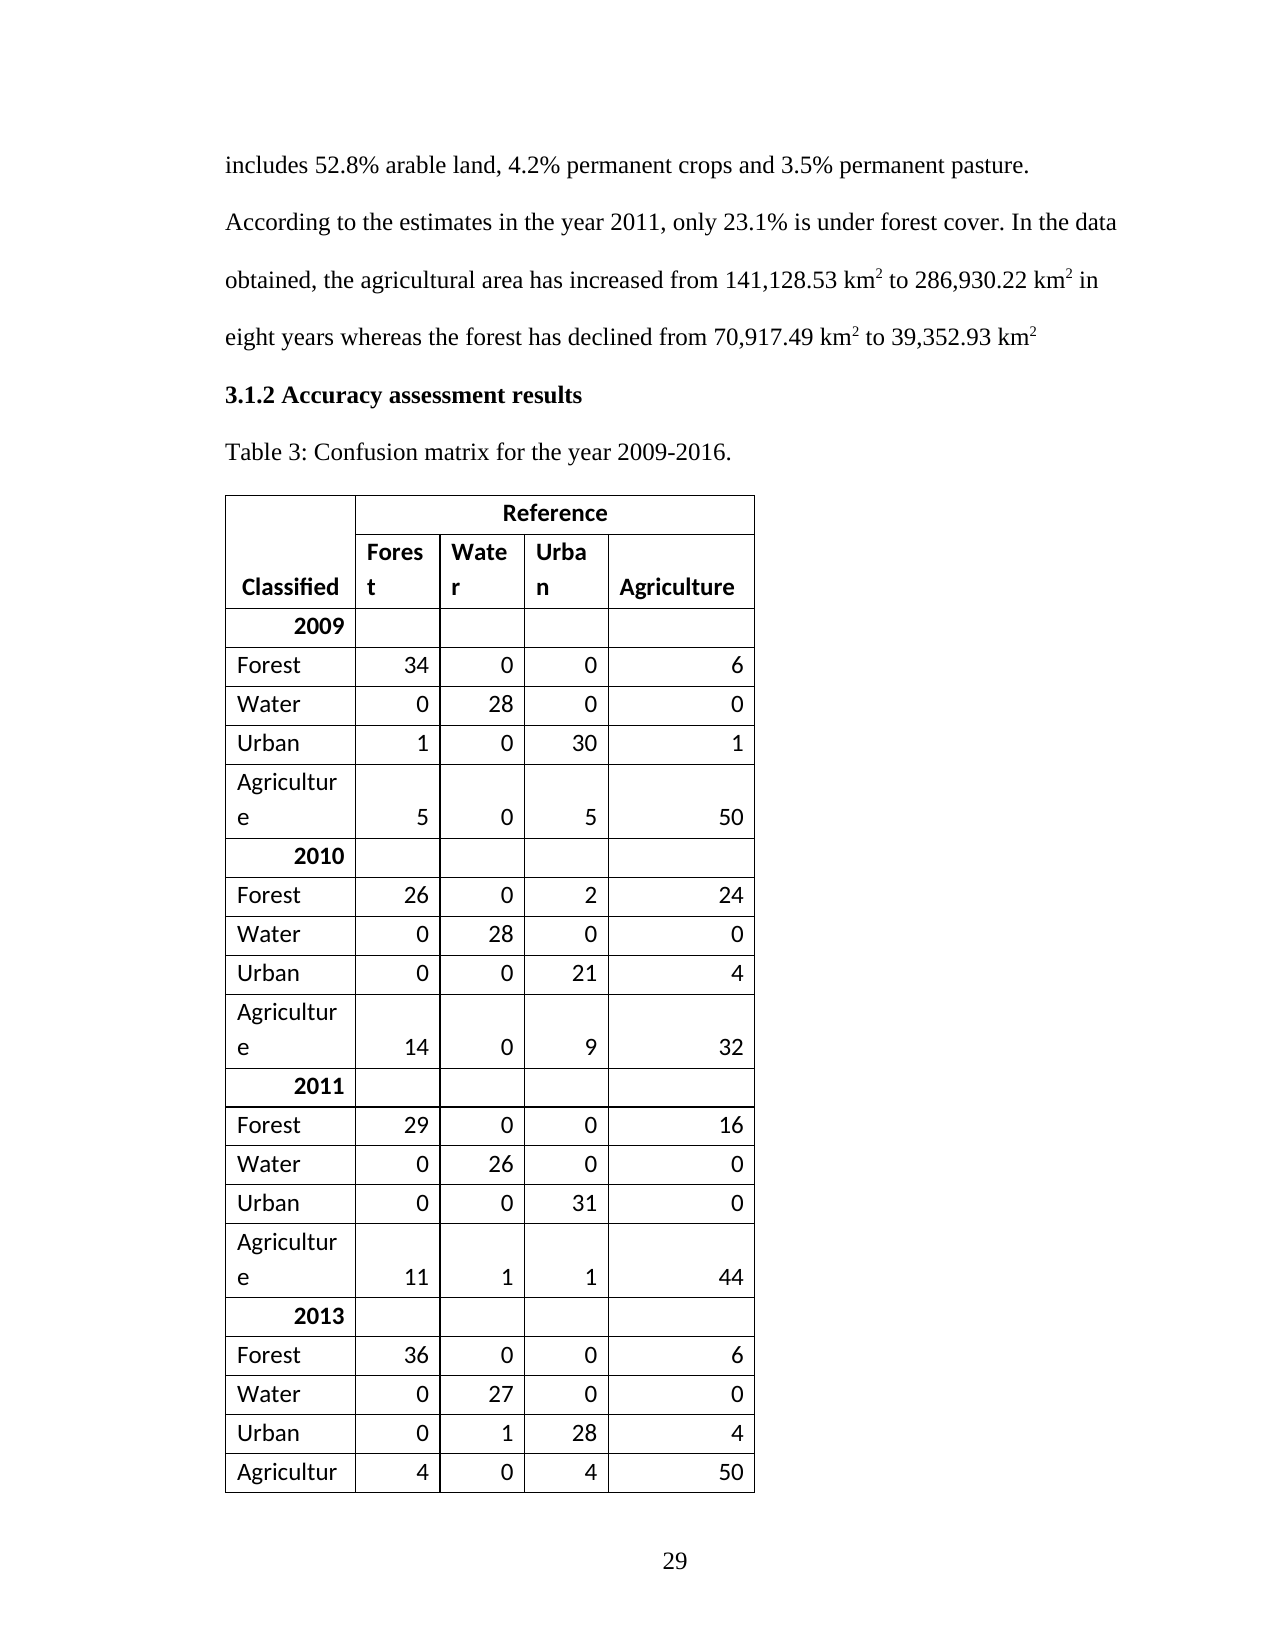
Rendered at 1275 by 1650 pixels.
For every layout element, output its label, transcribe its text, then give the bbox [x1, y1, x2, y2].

text 3.1.2 Accuracy assessment results [225, 380, 1125, 409]
table_cell Forest [226, 1337, 355, 1375]
table_cell 0 [356, 1376, 439, 1414]
table_cell 0 [609, 1376, 754, 1414]
table_cell 21 [525, 956, 608, 993]
table_cell 0 [441, 648, 524, 686]
table_cell 0 [609, 1146, 754, 1184]
table_cell 0 [356, 917, 439, 954]
table_cell [525, 609, 608, 647]
table_cell Forest [226, 1108, 355, 1145]
table_cell 1 [441, 1224, 524, 1297]
table_cell 0 [441, 956, 524, 993]
table_cell 0 [356, 1415, 439, 1453]
table_cell Agriculture [226, 1224, 355, 1297]
table_cell 6 [609, 648, 754, 686]
table_cell Agriculture [226, 995, 355, 1067]
table_cell 34 [356, 648, 439, 686]
table_cell 4 [525, 1454, 608, 1492]
table_cell [525, 839, 608, 877]
table_cell 4 [356, 1454, 439, 1492]
table_cell Urban [226, 1415, 355, 1453]
table_cell 0 [441, 878, 524, 916]
table_cell 28 [441, 687, 524, 725]
table_cell 2011 [226, 1069, 355, 1106]
table_cell 28 [525, 1415, 608, 1453]
text Table 3: Confusion matrix for the year 2009-2016. [225, 437, 1125, 466]
table_cell Forest [356, 535, 439, 608]
table_cell 0 [441, 1108, 524, 1145]
table_cell 0 [441, 1454, 524, 1492]
table_cell 24 [609, 878, 754, 916]
table_cell 1 [356, 726, 439, 764]
table_cell Forest [226, 878, 355, 916]
table_cell 4 [609, 1415, 754, 1453]
table_cell [356, 1298, 439, 1336]
table_cell [525, 1298, 608, 1336]
table_cell 0 [525, 1146, 608, 1184]
table_cell 0 [609, 687, 754, 725]
table_cell Water [226, 1146, 355, 1184]
table_cell 44 [609, 1224, 754, 1297]
table_cell 0 [525, 917, 608, 954]
table_header Classified [226, 496, 355, 608]
table_header Reference [356, 496, 754, 534]
table_cell 0 [609, 917, 754, 954]
table_cell Urban [525, 535, 608, 608]
table_cell 26 [441, 1146, 524, 1184]
table_cell 36 [356, 1337, 439, 1375]
table_cell 1 [525, 1224, 608, 1297]
table_cell Agriculture [226, 765, 355, 838]
table_cell [609, 1298, 754, 1336]
table_cell [441, 1298, 524, 1336]
table_cell 0 [441, 995, 524, 1067]
table_cell [525, 1069, 608, 1106]
table_cell 0 [356, 1146, 439, 1184]
table_cell 0 [525, 648, 608, 686]
table_cell 0 [356, 687, 439, 725]
table_cell [356, 609, 439, 647]
table_cell [609, 609, 754, 647]
table_cell 50 [609, 765, 754, 838]
table_cell [441, 609, 524, 647]
table_cell 2010 [226, 839, 355, 877]
table_cell 2013 [226, 1298, 355, 1336]
table_cell 0 [441, 1337, 524, 1375]
table_cell [441, 839, 524, 877]
table_cell 5 [525, 765, 608, 838]
table_cell 6 [609, 1337, 754, 1375]
table_cell [441, 1069, 524, 1106]
table_cell Urban [226, 956, 355, 993]
table_cell 5 [356, 765, 439, 838]
table_cell 1 [441, 1415, 524, 1453]
table_cell 0 [356, 956, 439, 993]
table_cell 0 [525, 1376, 608, 1414]
table_cell 0 [441, 1185, 524, 1223]
table_cell Urban [226, 726, 355, 764]
table_cell Urban [226, 1185, 355, 1223]
table_cell 31 [525, 1185, 608, 1223]
table_cell 0 [441, 726, 524, 764]
table_cell 11 [356, 1224, 439, 1297]
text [225, 150, 1125, 351]
table_cell 9 [525, 995, 608, 1067]
table_cell 16 [609, 1108, 754, 1145]
table_cell Agriculture [226, 1454, 355, 1492]
table_cell [356, 1069, 439, 1106]
table_cell 27 [441, 1376, 524, 1414]
table_cell 28 [441, 917, 524, 954]
table_cell 0 [609, 1185, 754, 1223]
table_cell 0 [525, 1337, 608, 1375]
table_cell 0 [525, 687, 608, 725]
table_cell Agriculture [609, 535, 754, 608]
table_cell 0 [441, 765, 524, 838]
table_cell Water [226, 1376, 355, 1414]
table_cell 2 [525, 878, 608, 916]
table_cell 30 [525, 726, 608, 764]
table_cell 1 [609, 726, 754, 764]
table_cell Water [226, 917, 355, 954]
table_cell 0 [356, 1185, 439, 1223]
table_cell 29 [356, 1108, 439, 1145]
table_cell [609, 839, 754, 877]
table_cell 4 [609, 956, 754, 993]
table_cell 26 [356, 878, 439, 916]
table_cell 32 [609, 995, 754, 1067]
table_cell Forest [226, 648, 355, 686]
table_cell Water [441, 535, 524, 608]
table_cell 2009 [226, 609, 355, 647]
table_cell Water [226, 687, 355, 725]
table_cell 0 [525, 1108, 608, 1145]
table_cell [356, 839, 439, 877]
table_cell 50 [609, 1454, 754, 1492]
table_cell 14 [356, 995, 439, 1067]
table_cell [609, 1069, 754, 1106]
